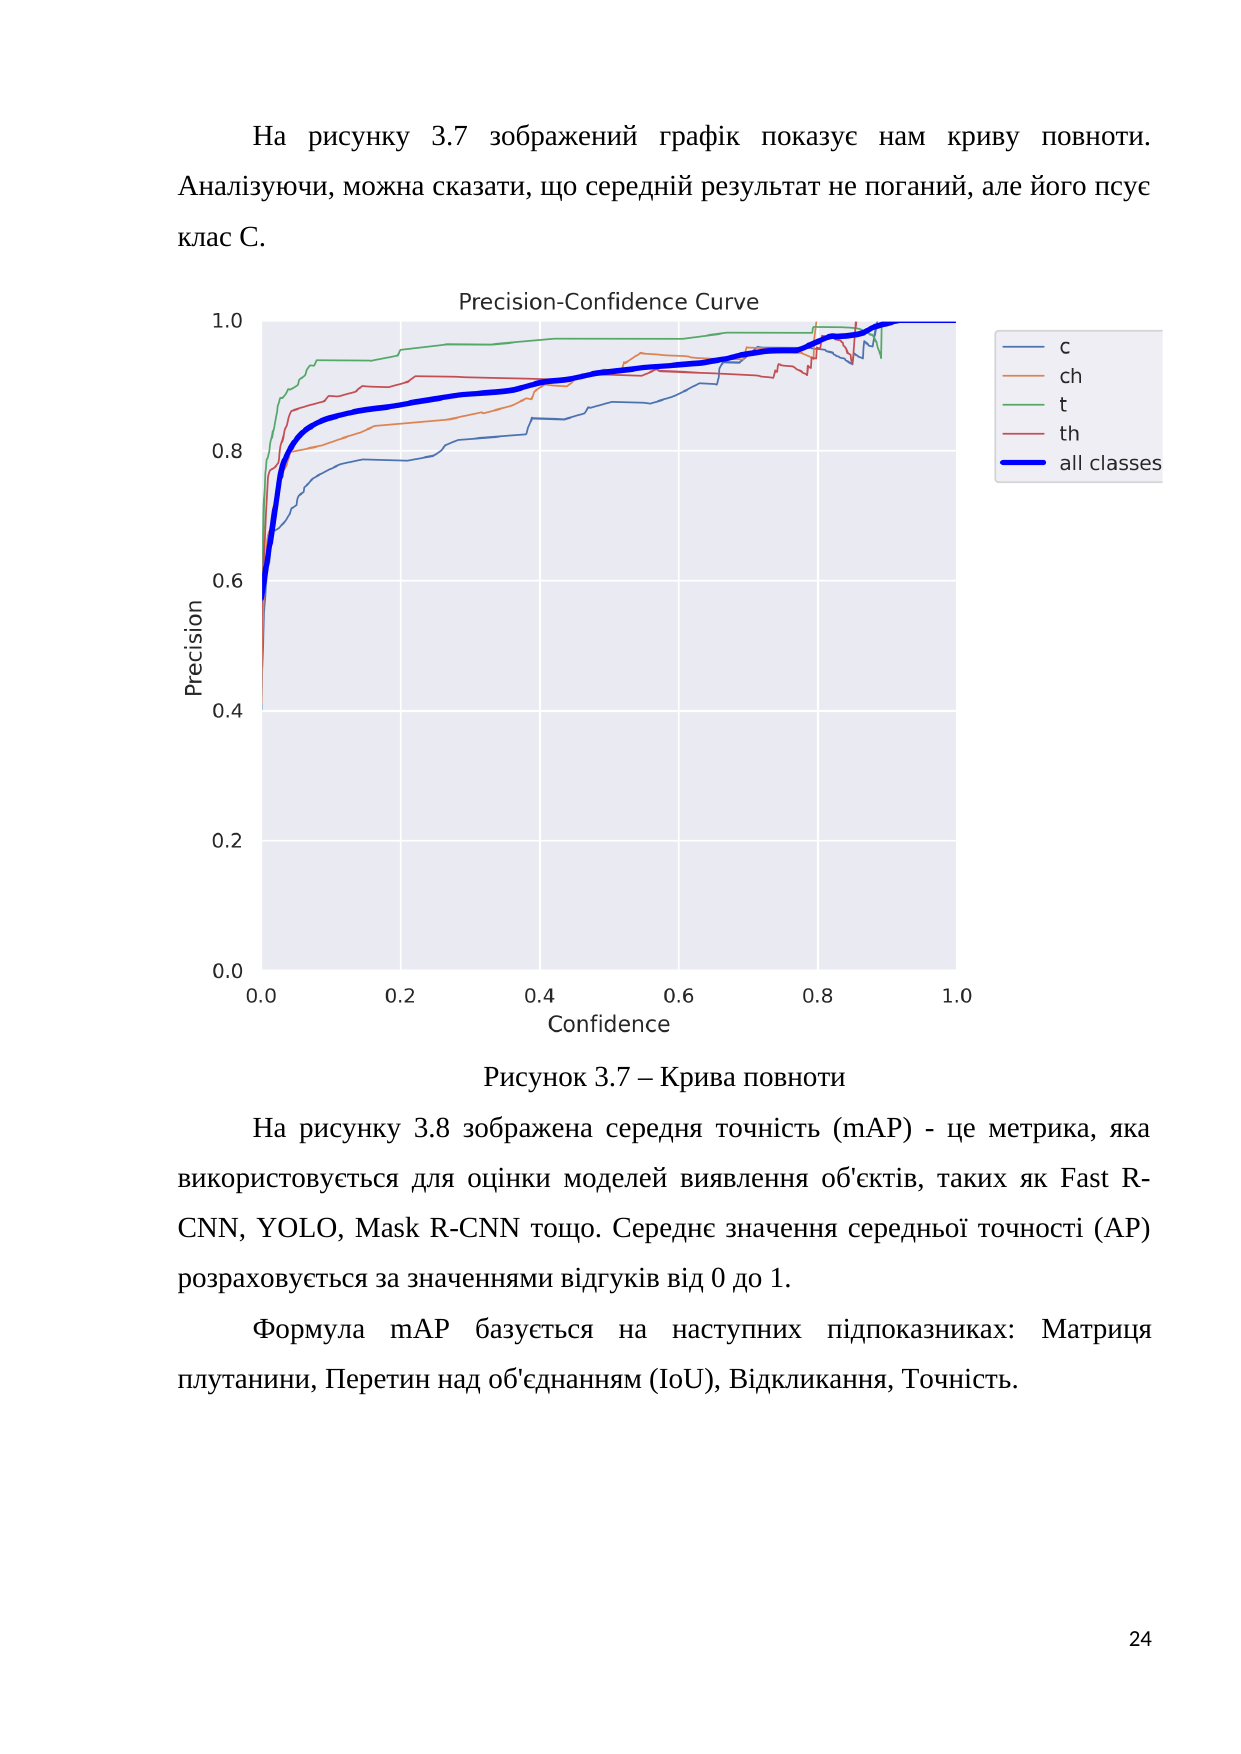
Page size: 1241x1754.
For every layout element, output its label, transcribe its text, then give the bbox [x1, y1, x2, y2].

picture [158, 269, 1163, 1060]
text На рисунку 3.7 зображений графік показує нам криву повноти. Аналізуючи, можна сказати, що середній результат не поганий, але його псує клас C. [177, 118, 1152, 252]
text Формула mAP базується на наступних підпоказниках: Матриця плутанини, Перетин над об'єднанням (IoU), Відкликання, Точність. [177, 1311, 1152, 1395]
text Рисунок 3.7 – Крива повноти [177, 1060, 1152, 1093]
text На рисунку 3.8 зображена середня точність (mAP) - це метрика, яка використовується для оцінки моделей виявлення об'єктів, таких як Fast R-CNN, YOLO, Mask R-CNN тощо. Середнє значення середньої точності (AP) розраховується за значеннями відгуків від 0 до 1. [177, 1110, 1152, 1294]
